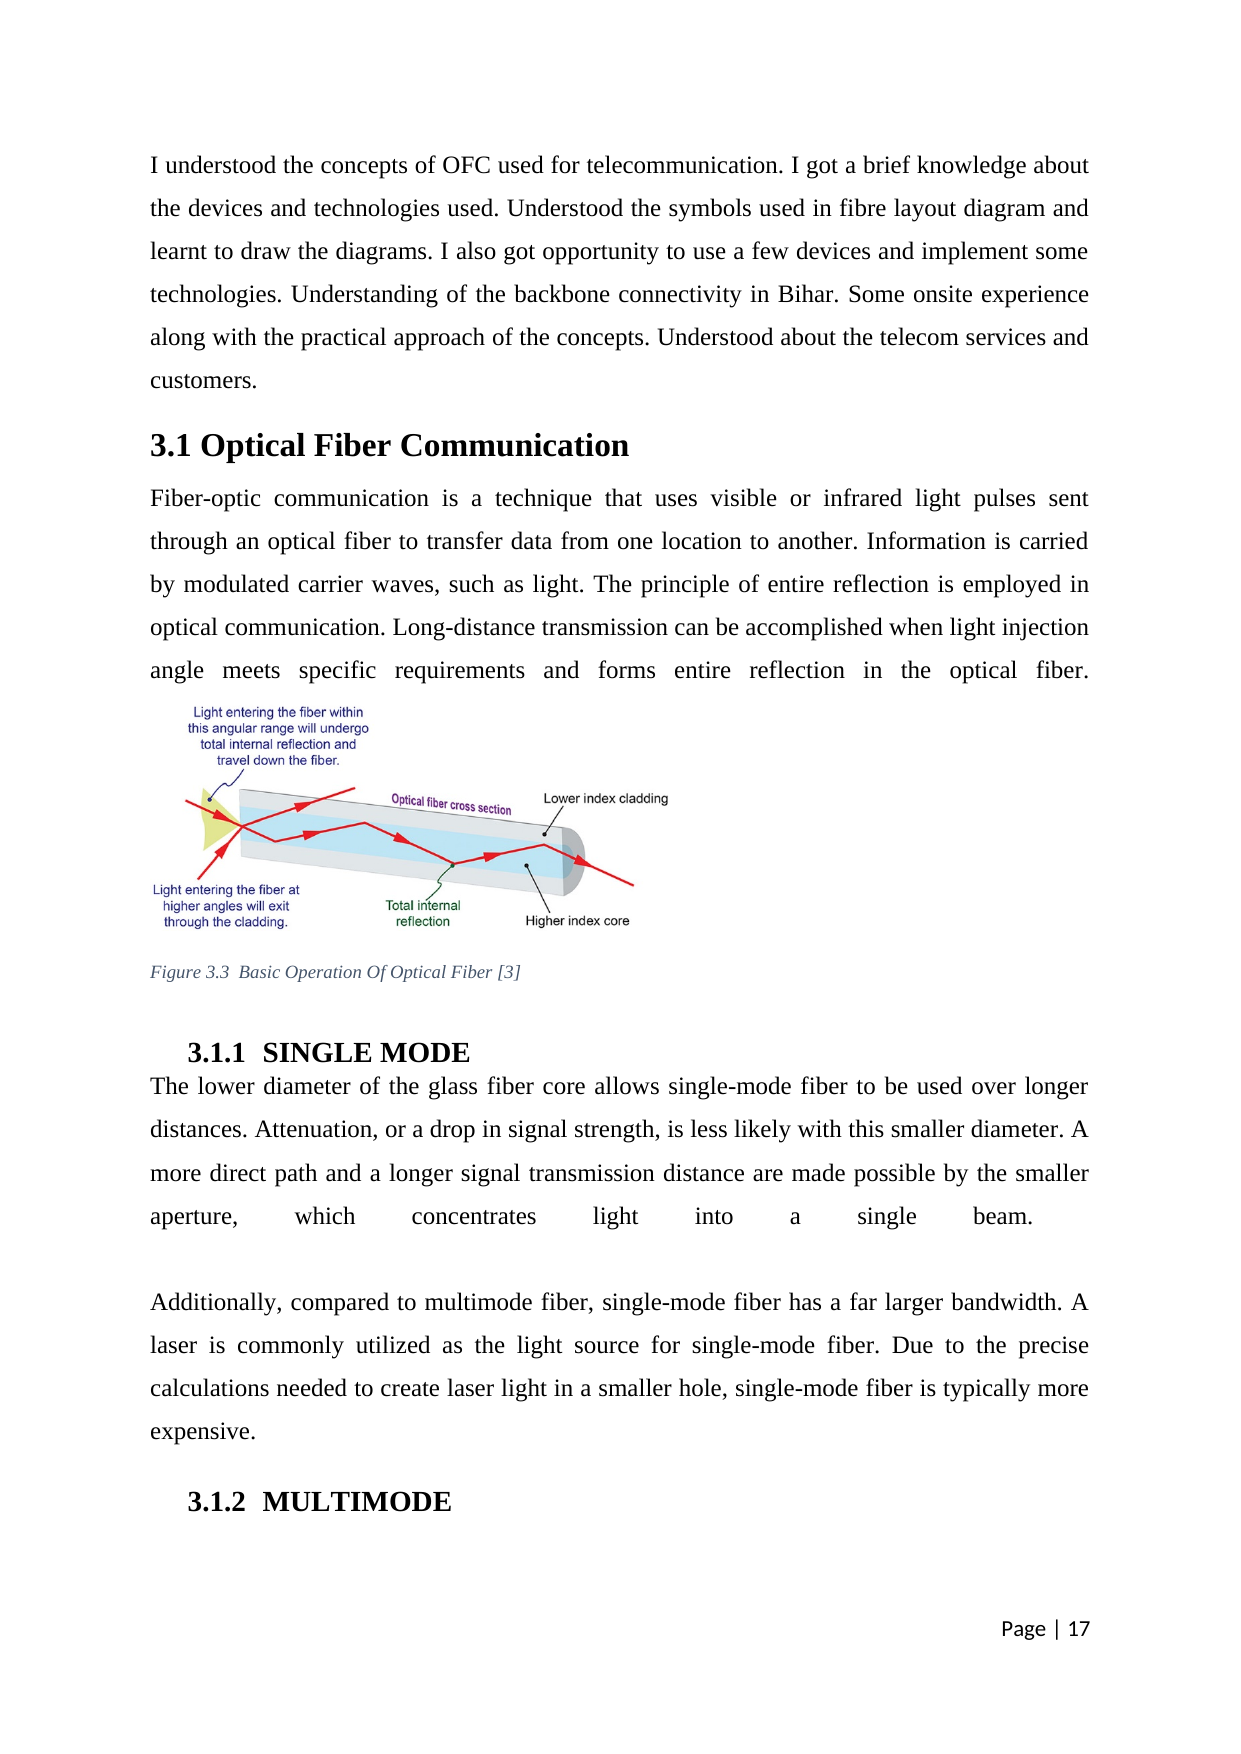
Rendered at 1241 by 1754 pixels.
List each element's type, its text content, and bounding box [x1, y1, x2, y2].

picture [150, 698, 672, 931]
subtitle 3.1 Optical Fiber Communication [150, 425, 1090, 464]
subtitle MULTIMODE [187, 1484, 1090, 1518]
text I understood the concepts of OFC used for telecommunication. I got a brief knowledge about the devices and technologies used. Understood the symbols used in fibre layout diagram and learnt to draw the diagrams. I also got opportunity to use a few devices and implement some technologies. Understanding of the backbone connectivity in Bihar. Some onsite experience along with the practical approach of the concepts. Understood about the telecom services and customers. [150, 150, 1090, 394]
subtitle SINGLE MODE [187, 1035, 1090, 1069]
text The lower diameter of the glass fiber core allows single-mode fiber to be used over longer distances. Attenuation, or a drop in signal strength, is less likely with this smaller diameter. A more direct path and a longer signal transmission distance are made possible by the smaller aperture, which concentrates light into a single beam. Additionally, compared to multimode fiber, single-mode fiber has a far larger bandwidth. A laser is commonly utilized as the light source for single-mode fiber. Due to the precise calculations needed to create laser light in a smaller hole, single-mode fiber is typically more expensive. [150, 1071, 1090, 1445]
